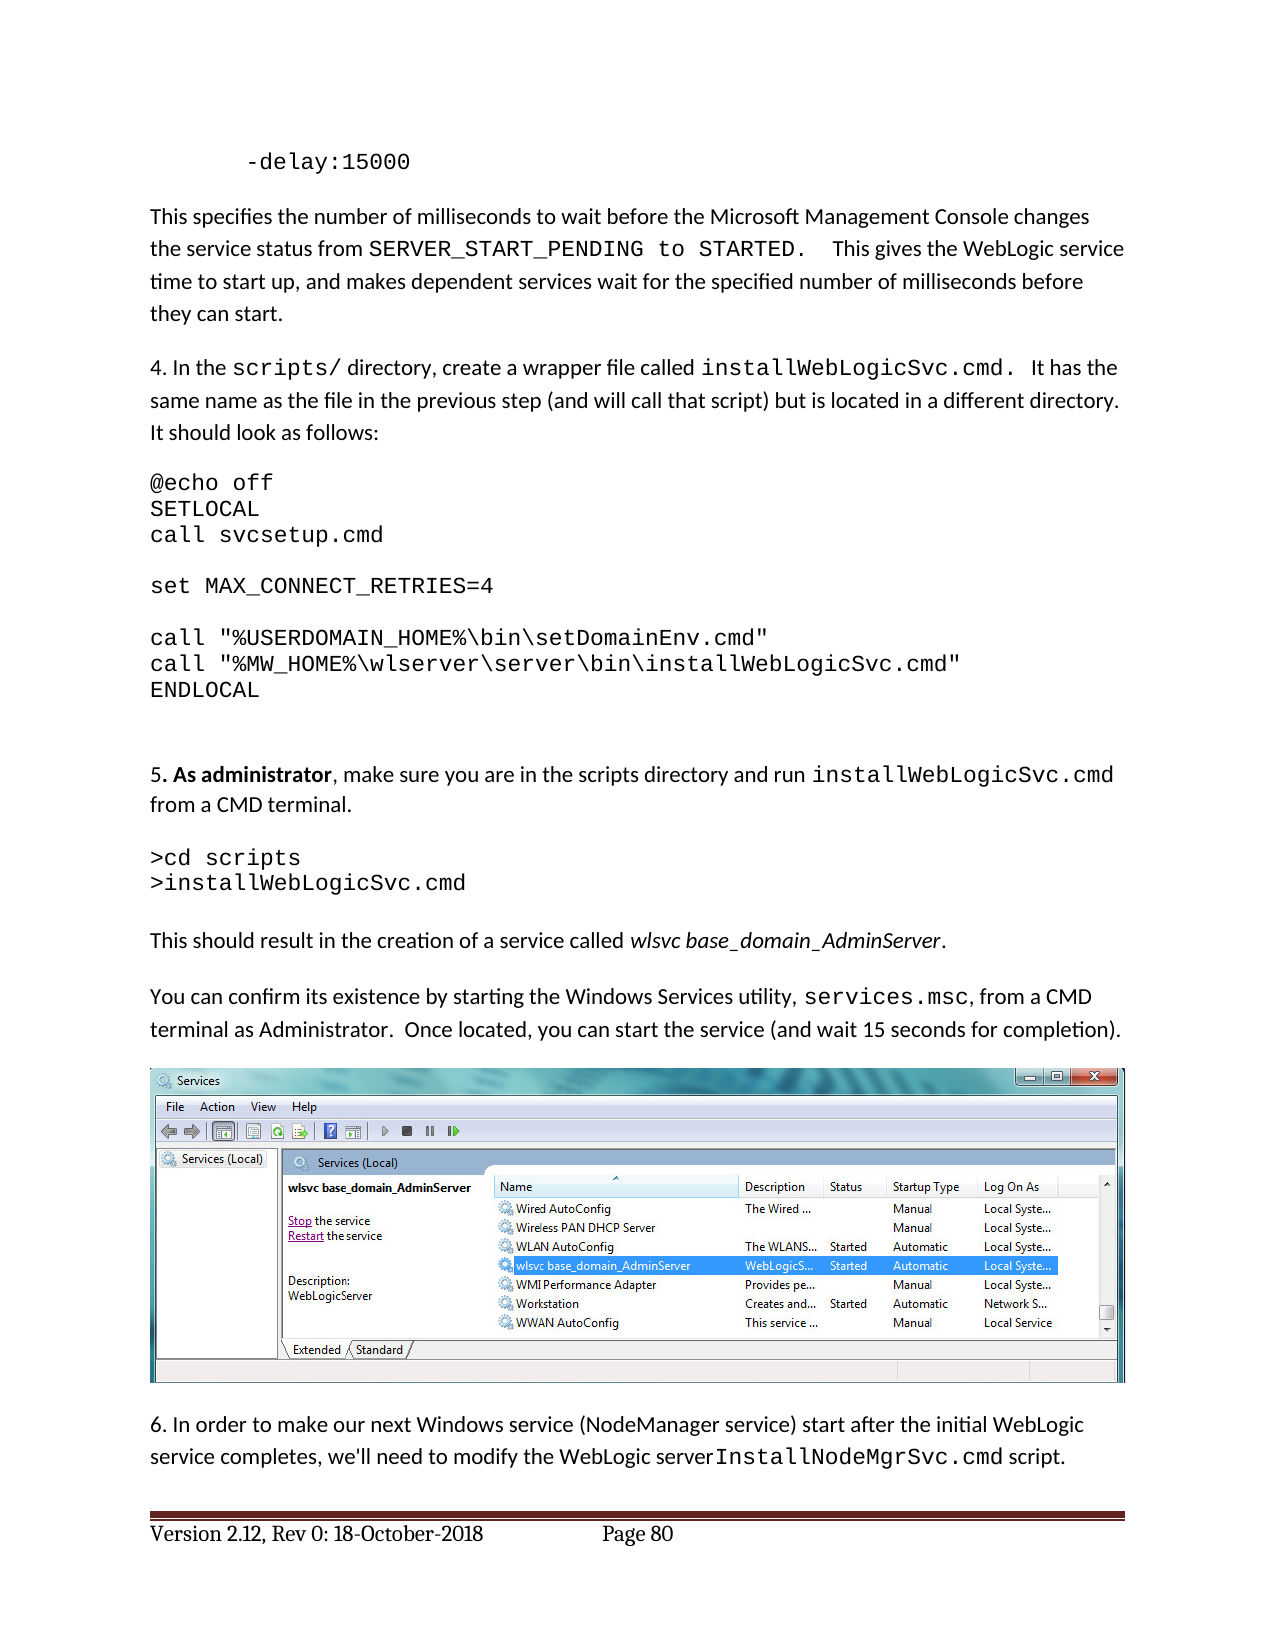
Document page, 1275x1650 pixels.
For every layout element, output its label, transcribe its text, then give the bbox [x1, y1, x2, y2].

text >cd scripts [150, 846, 1125, 872]
text This should result in the creation of a service called wlsvc base_domain_AdminServer. [150, 926, 1125, 954]
text 5. As administrator, make sure you are in the scripts directory and run installWebLogicSvc.cmd from a CMD terminal. [150, 761, 1125, 818]
text 4. In the scripts/ directory, create a wrapper file called installWebLogicSvc.cmd. It has the same name as the file in the previous step (and will call that script) but is located in a different directory. It should look as follows: [150, 353, 1125, 446]
text @echo off [150, 471, 1125, 497]
text call "%USERDOMAIN_HOME%\bin\setDomainEnv.cmd" [150, 627, 1125, 653]
text This specifies the number of milliseconds to wait before the Microsoft Management Console changes the service status from SERVER_START_PENDING to STARTED. This gives the WebLogic service time to start up, and makes dependent services wait for the specified number of milliseconds before they can start. [150, 202, 1125, 328]
text 6. In order to make our next Windows service (NodeManager service) start after the initial WebLogic service completes, we'll need to modify the WebLogic serverInstallNodeMgrSvc.cmd script. [150, 1410, 1125, 1472]
text -delay:15000 [150, 150, 1125, 176]
text >installWebLogicSvc.cmd [150, 872, 1125, 898]
text SETLOCAL [150, 497, 1125, 523]
text call "%MW_HOME%\wlserver\server\bin\installWebLogicSvc.cmd" [150, 653, 1125, 679]
text ENDLOCAL [150, 679, 1125, 704]
text call svcsetup.cmd [150, 523, 1125, 549]
text You can confirm its existence by starting the Windows Services utility, services.msc, from a CMD terminal as Administrator. Once located, you can start the service (and wait 15 seconds for completion). [150, 982, 1125, 1043]
text set MAX_CONNECT_RETRIES=4 [150, 575, 1125, 601]
picture [150, 1068, 1125, 1383]
